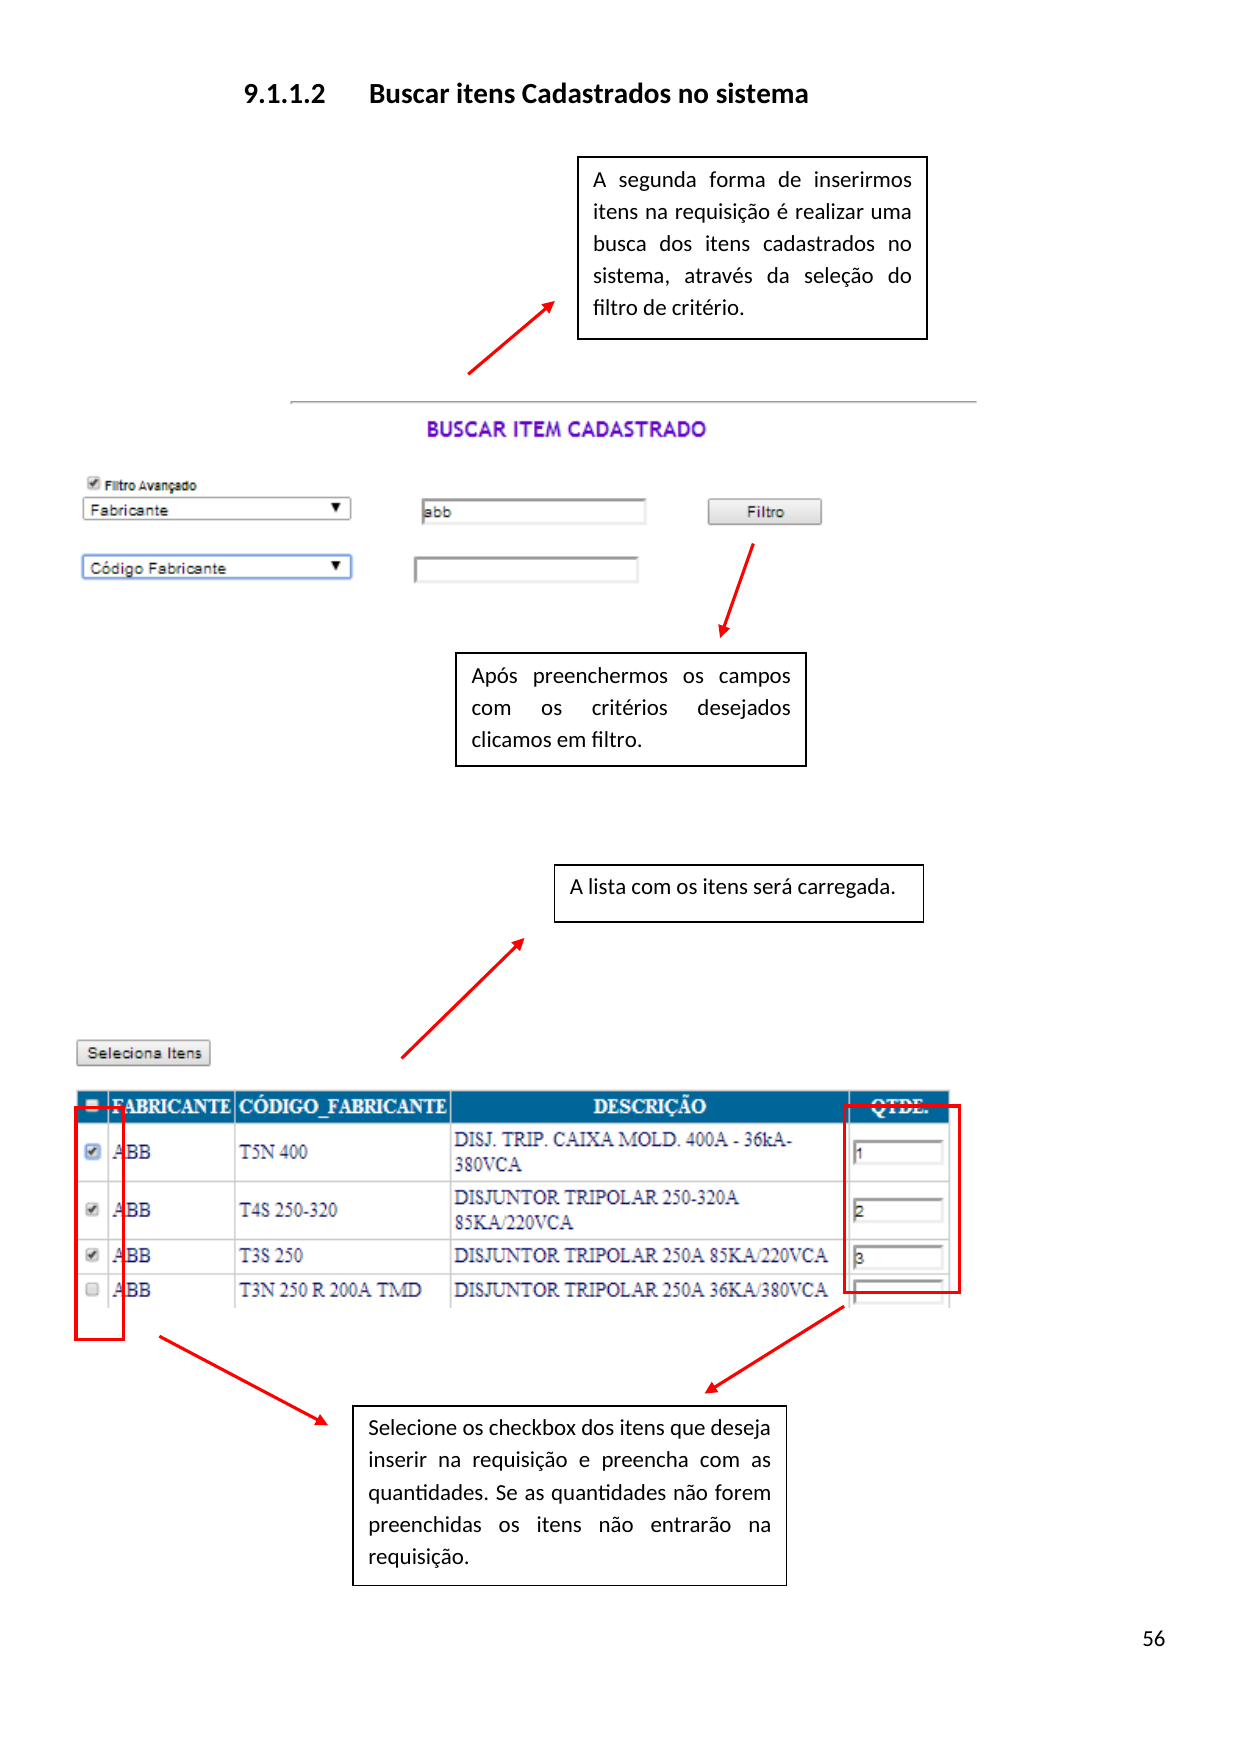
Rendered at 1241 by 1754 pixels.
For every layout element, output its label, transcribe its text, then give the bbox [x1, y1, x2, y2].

picture [86, 1109, 99, 1113]
picture [75, 1021, 991, 1308]
picture [114, 1099, 123, 1106]
picture [127, 1099, 231, 1113]
picture [86, 1099, 99, 1106]
picture [78, 1109, 122, 1308]
list Buscar itens Cadastrados no sistema [243, 75, 1165, 111]
picture [75, 401, 977, 626]
